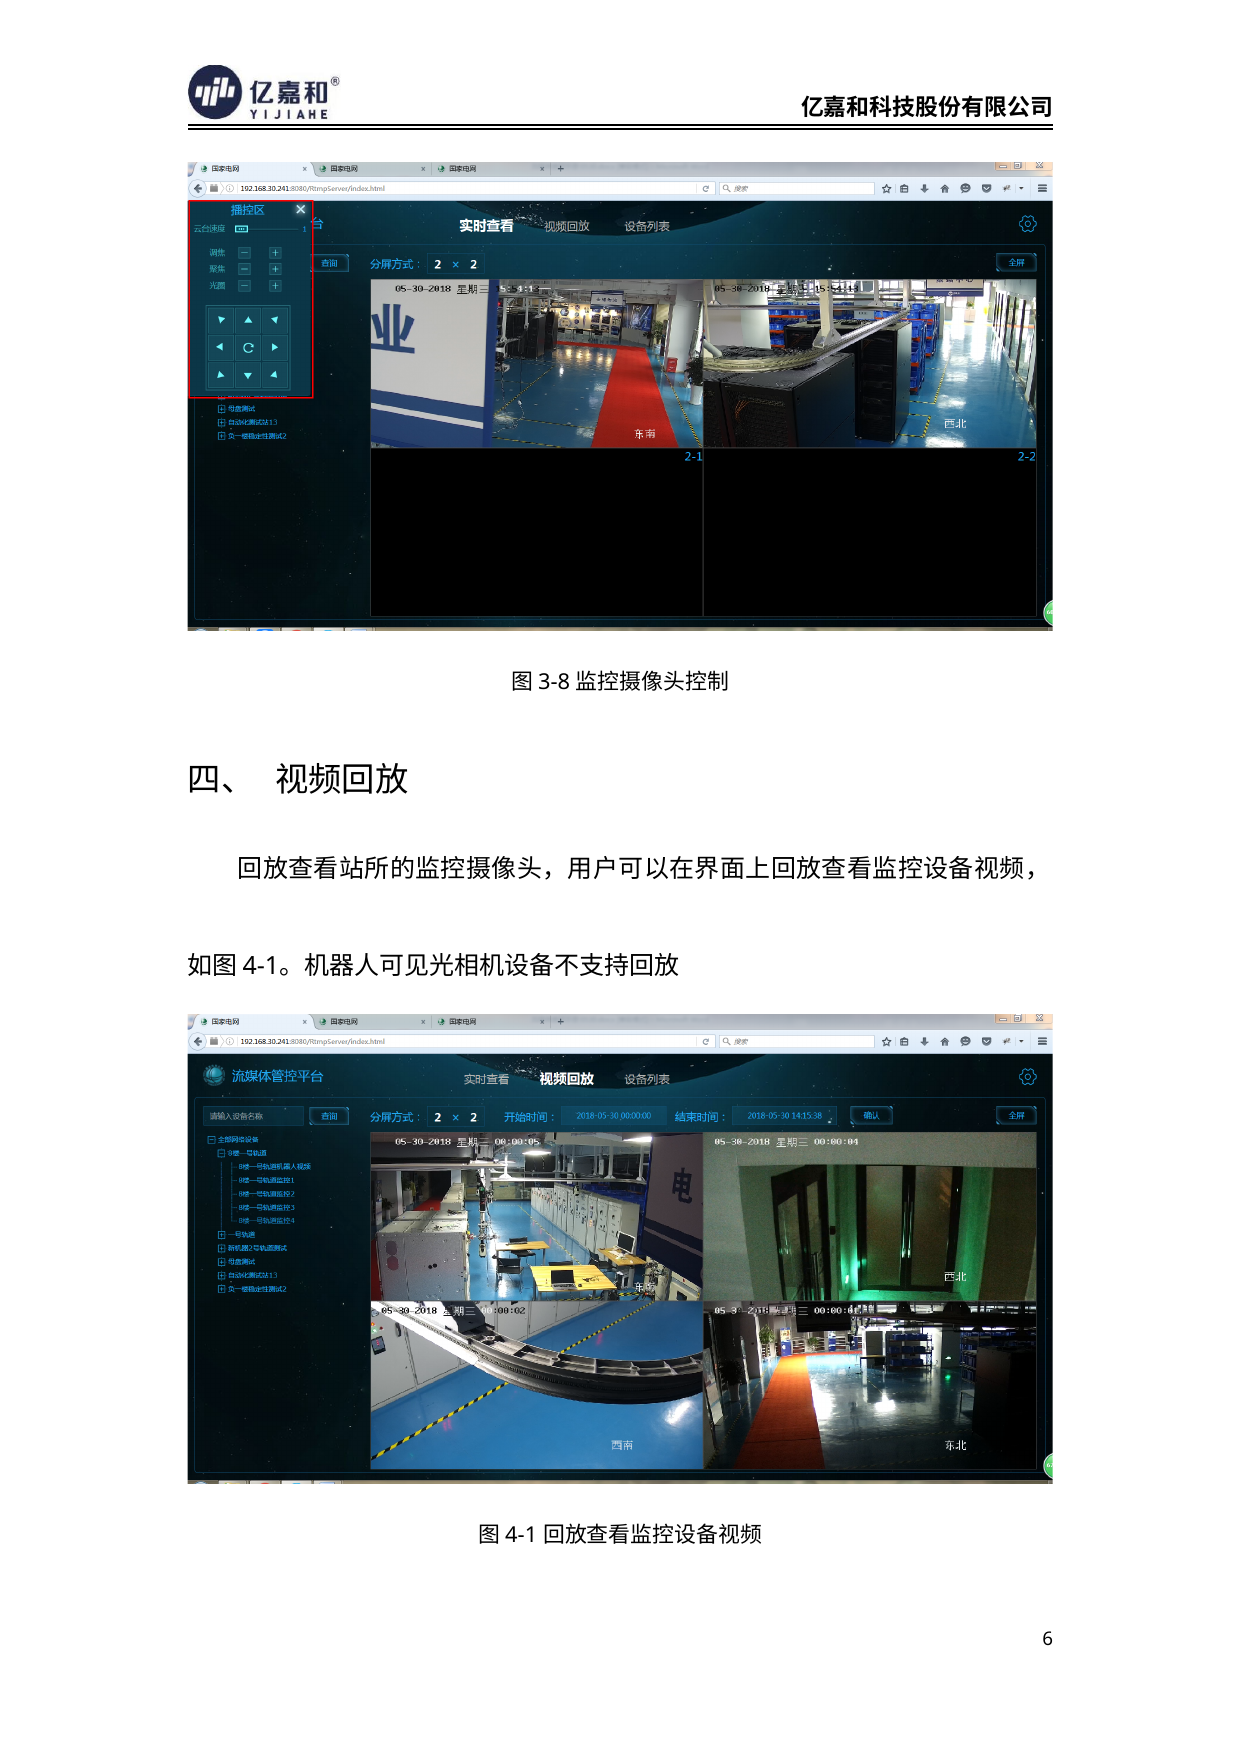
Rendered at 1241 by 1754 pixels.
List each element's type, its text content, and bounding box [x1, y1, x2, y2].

text 图3-8 监控摄像头控制 [187, 664, 1053, 696]
list 视频回放 [187, 745, 1053, 810]
picture [187, 162, 1053, 631]
picture [187, 1014, 1053, 1484]
text 图4-1 回放查看监控设备视频 [187, 1516, 1053, 1549]
text 回放查看站所的监控摄像头，用户可以在界面上回放查看监控设备视频，如图4-1。机器人可见光相机设备不支持回放 [187, 834, 1053, 996]
picture [187, 65, 341, 120]
